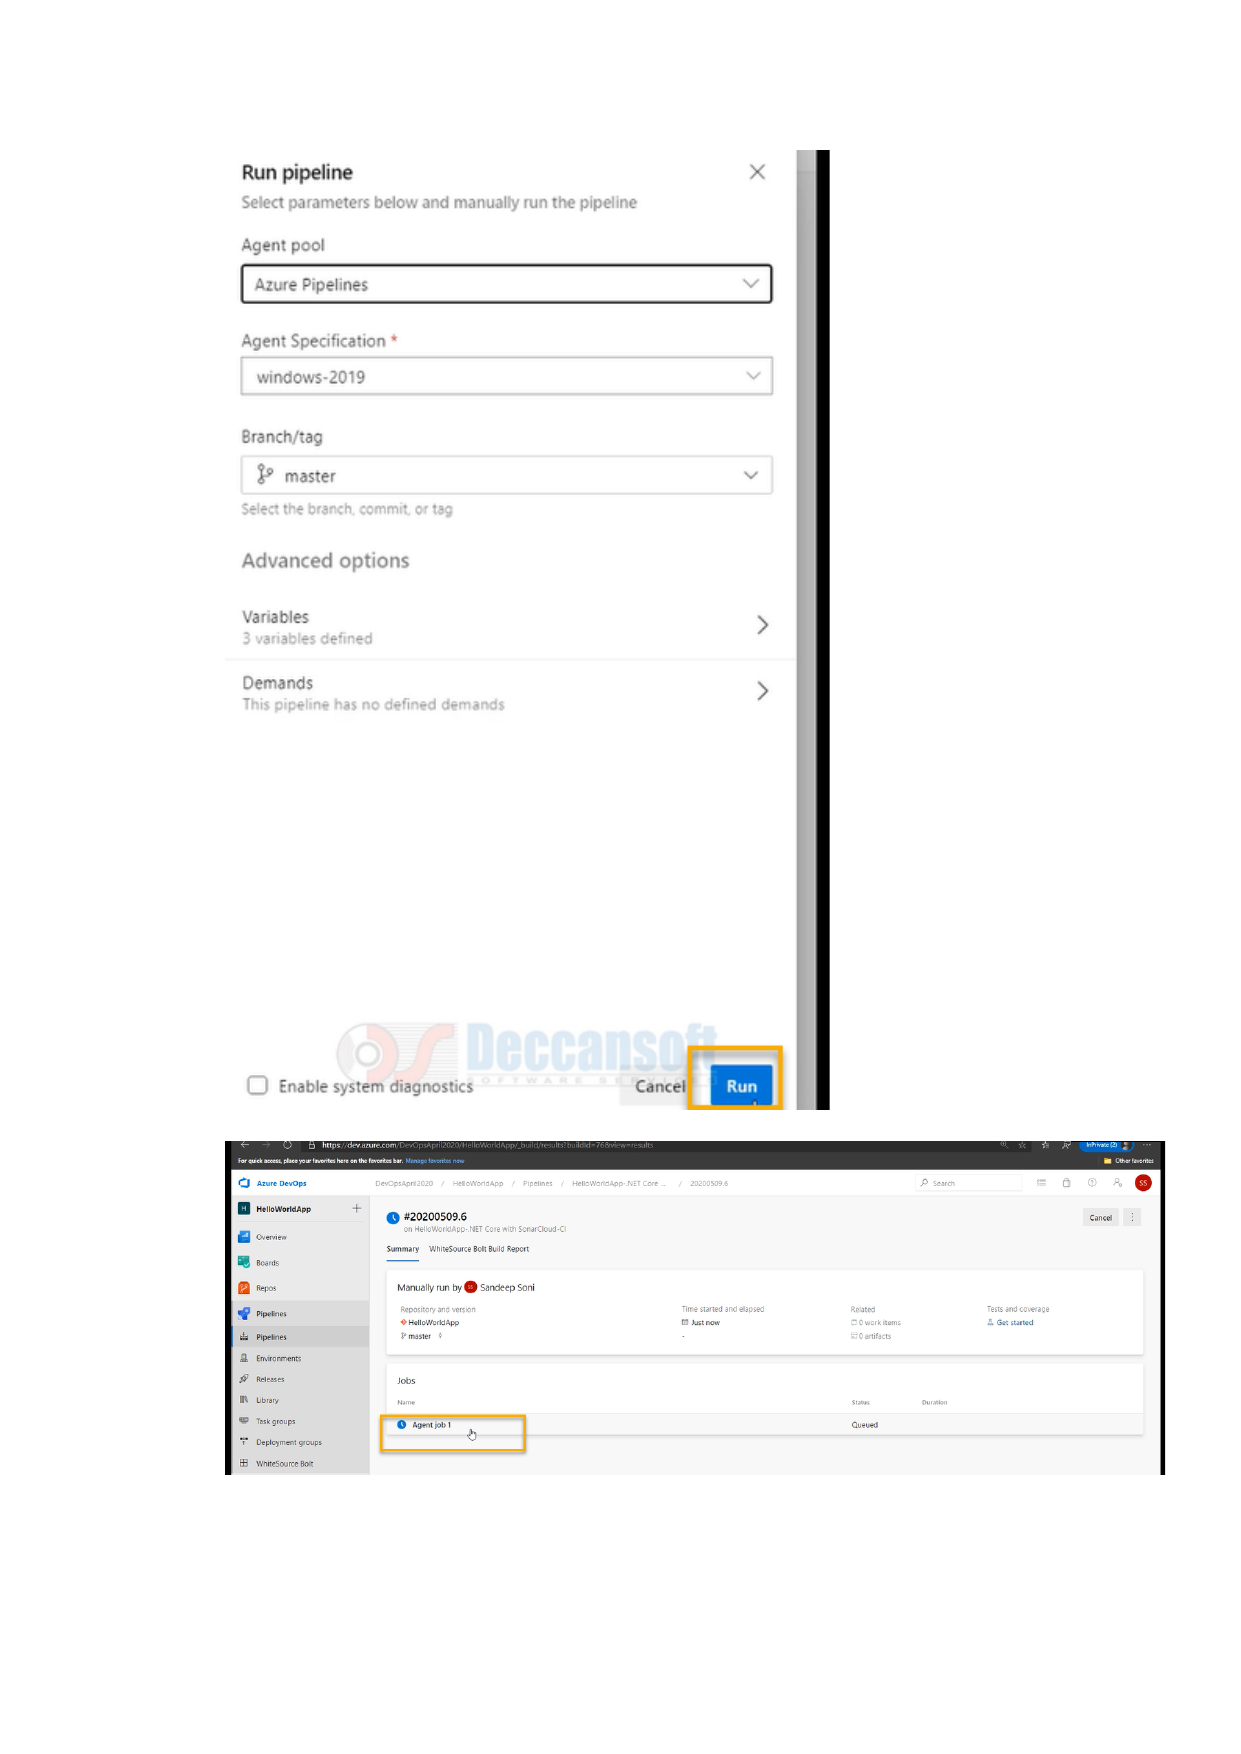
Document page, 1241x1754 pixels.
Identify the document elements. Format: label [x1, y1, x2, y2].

picture [225, 150, 830, 1110]
picture [225, 1141, 1166, 1475]
